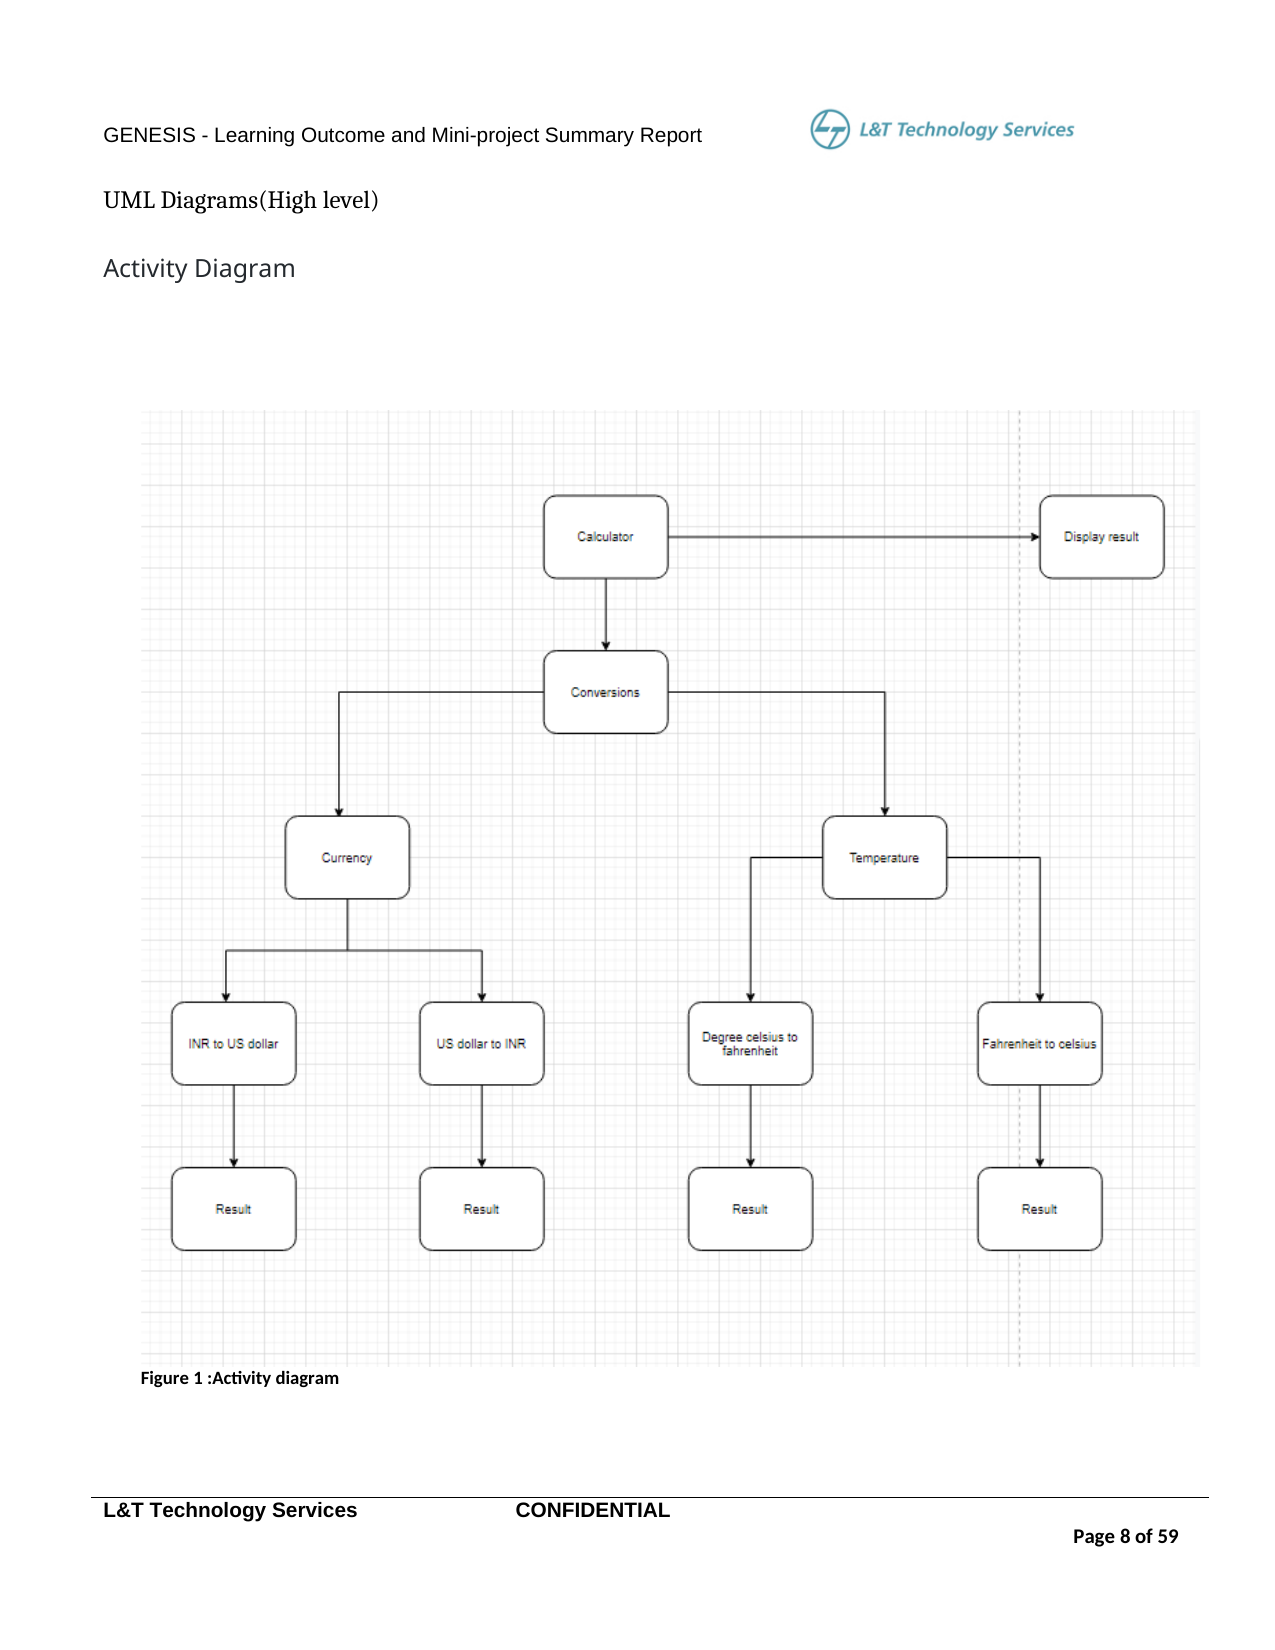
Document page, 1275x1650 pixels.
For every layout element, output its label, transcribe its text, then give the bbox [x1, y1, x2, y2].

picture [140, 410, 1200, 1367]
picture [808, 98, 1075, 162]
text Figure 1 :Activity diagram [103, 1366, 1162, 1389]
subtitle UML Diagrams(High level) [103, 186, 1162, 214]
text Activity Diagram [103, 251, 1162, 285]
